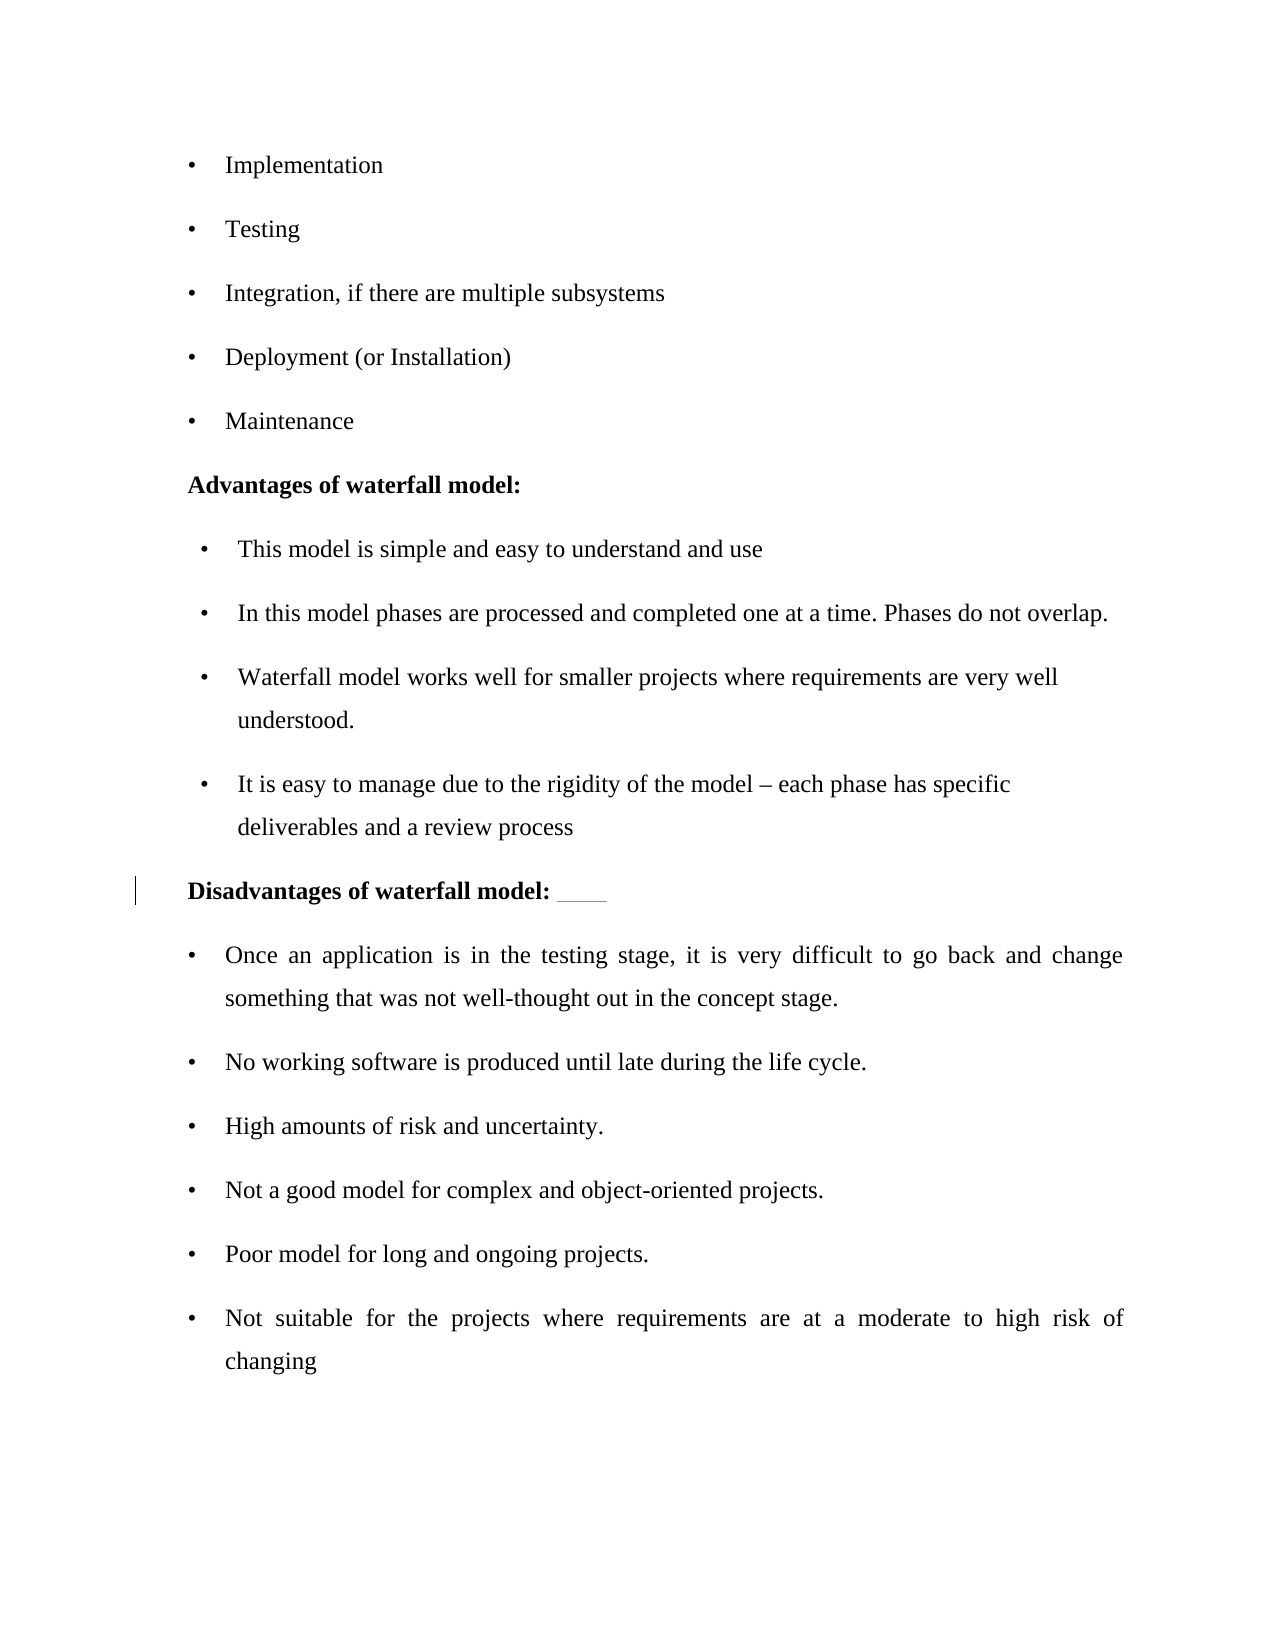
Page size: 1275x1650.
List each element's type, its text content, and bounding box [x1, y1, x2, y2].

text Advantages of waterfall model: [187, 470, 1125, 498]
text Disadvantages of waterfall model: [187, 876, 1125, 904]
list This model is simple and easy to understand and use [200, 534, 1125, 562]
list Once an application is in the testing stage, it is very difficult to go back and change something that was not well-thought out in the concept stage. [187, 940, 1125, 1012]
list Not suitable for the projects where requirements are at a moderate to high risk of changing [187, 1303, 1125, 1374]
list It is easy to manage due to the rigidity of the model – each phase has specific deliverables and a review process [200, 769, 1125, 841]
list Deployment (or Installation) [187, 342, 1125, 371]
list In this model phases are processed and completed one at a time. Phases do not overlap. [200, 598, 1125, 626]
list Implementation [187, 150, 1125, 179]
list Testing [187, 214, 1125, 243]
list Waterfall model works well for smaller projects where requirements are very well understood. [200, 662, 1125, 733]
list Poor model for long and ongoing projects. [187, 1239, 1125, 1267]
list Maintenance [187, 406, 1125, 434]
list Not a good model for complex and object-oriented projects. [187, 1175, 1125, 1203]
list No working software is produced until late during the life cycle. [187, 1047, 1125, 1076]
list High amounts of risk and uncertainty. [187, 1111, 1125, 1139]
list Integration, if there are multiple subsystems [187, 278, 1125, 307]
